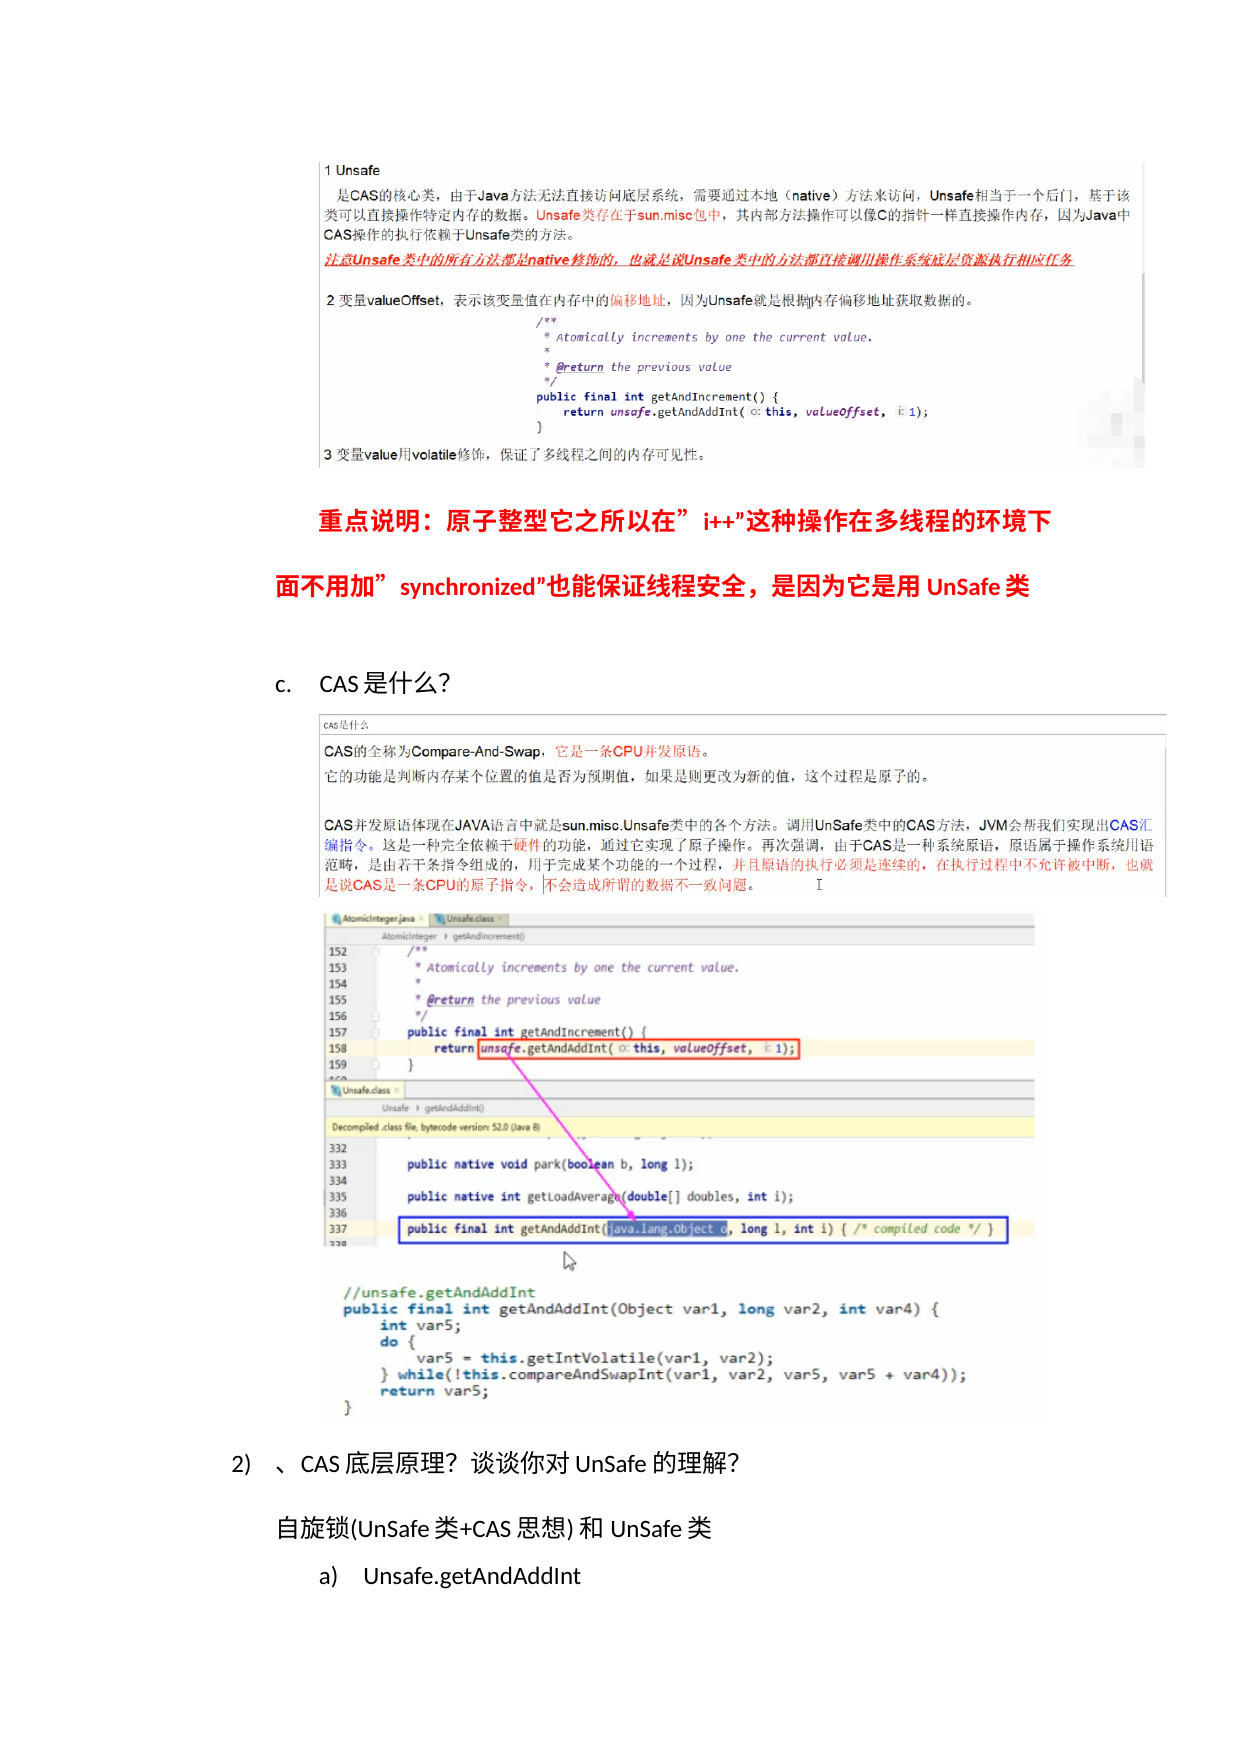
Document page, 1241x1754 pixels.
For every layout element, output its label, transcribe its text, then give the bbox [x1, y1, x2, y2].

list 重点说明：原子整型它之所以在”i++”这种操作在多线程的环境下面不用加”synchronized”也能保证线程安全，是因为它是用UnSafe类 [275, 487, 1053, 617]
list CAS是什么？ [275, 649, 1053, 714]
list 、CAS底层原理？谈谈你对UnSafe的理解？ [231, 1429, 1053, 1494]
picture [318, 714, 1167, 897]
list 自旋锁(UnSafe类+CAS思想) 和 UnSafe类 [231, 1494, 1053, 1559]
picture [318, 162, 1145, 468]
picture [318, 909, 1043, 1426]
list Unsafe.getAndAddInt [319, 1559, 1053, 1592]
